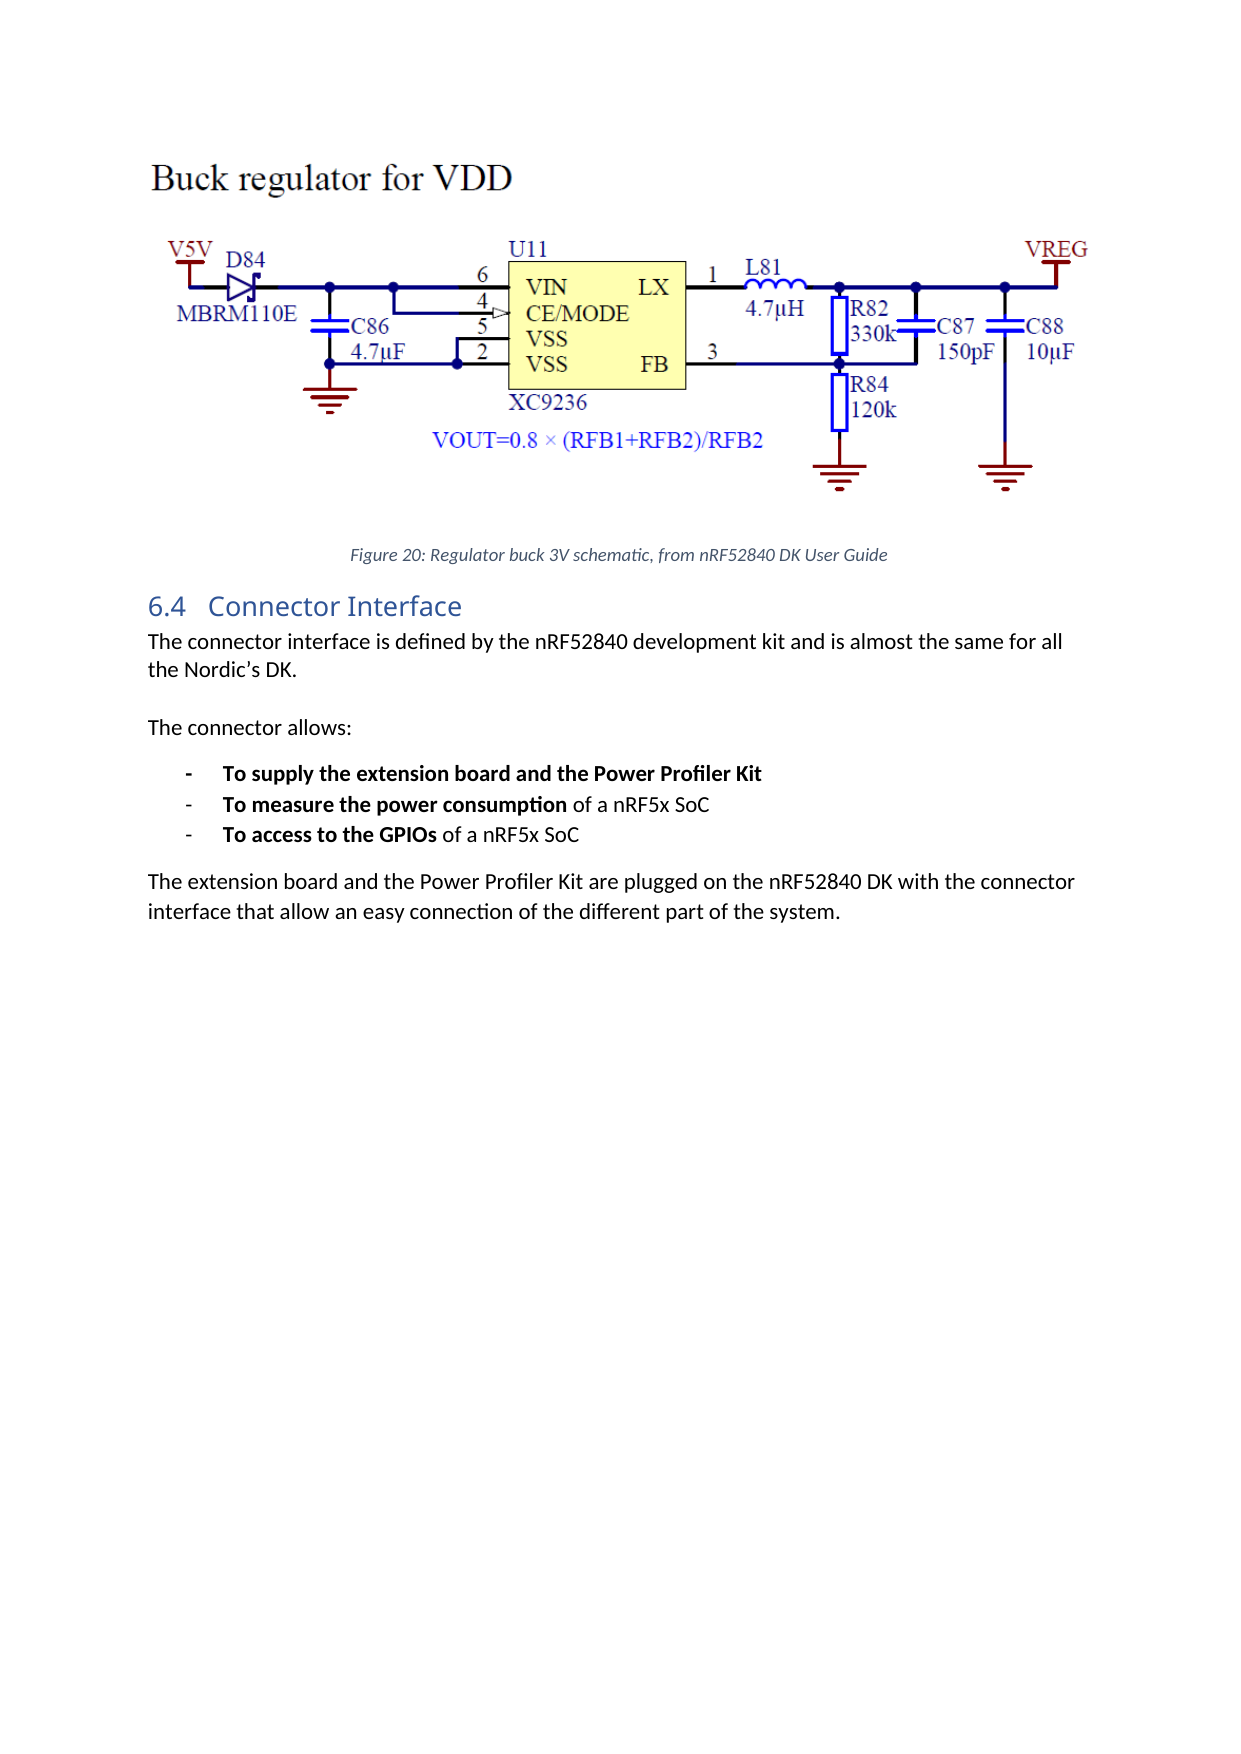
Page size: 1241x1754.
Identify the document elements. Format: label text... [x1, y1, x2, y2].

text The connector allows: [148, 713, 1093, 741]
list To access to the GPIOs of a nRF5x SoC [185, 820, 1093, 848]
text Figure : Regulator buck 3V schematic, from nRF52840 DK User Guide [148, 543, 1093, 566]
subtitle Connector Interface [148, 587, 1093, 624]
text The connector interface is defined by the nRF52840 development kit and is almost the same for all the Nordic’s DK. [148, 627, 1093, 683]
text The extension board and the Power Profiler Kit are plugged on the nRF52840 DK with the connector interface that allow an easy connection of the different part of the system. [148, 867, 1093, 925]
picture [147, 147, 1093, 525]
list To supply the extension board and the Power Profiler Kit [185, 759, 1093, 787]
list To measure the power consumption of a nRF5x SoC [185, 790, 1093, 818]
